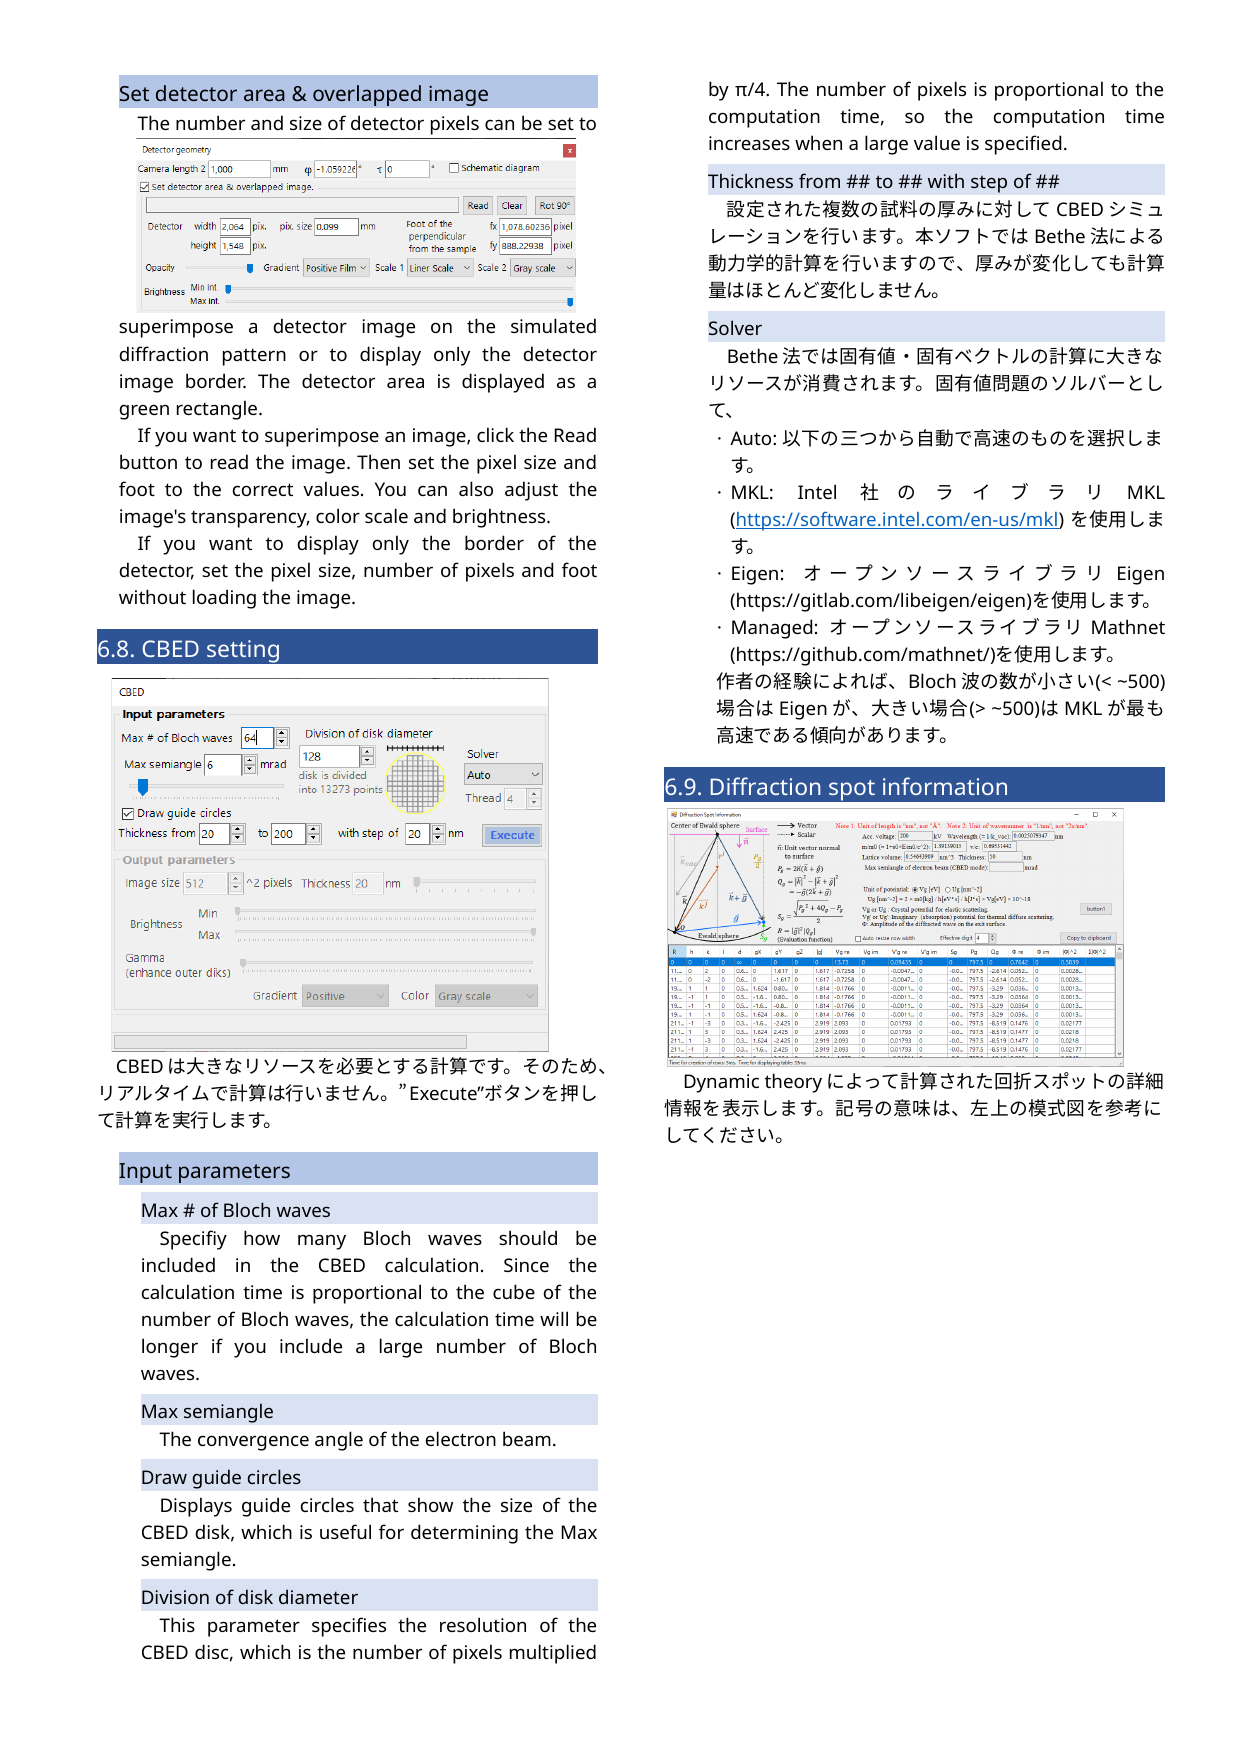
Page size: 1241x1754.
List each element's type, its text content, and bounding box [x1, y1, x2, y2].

subtitle 6.9. Diffraction spot information [664, 767, 1165, 802]
subtitle Set detector area & overlapped image [119, 75, 598, 108]
text 作者の経験によれば、Bloch波の数が小さい(< ~500)場合はEigenが、大きい場合(> ~500)はMKLが最も高速である傾向があります。 [716, 667, 1165, 748]
text 設定された複数の試料の厚みに対してCBEDシミュレーションを行います。本ソフトではBethe法による動力学的計算を行いますので、厚みが変化しても計算量はほとんど変化しません。 [708, 195, 1165, 303]
subtitle Max # of Bloch waves [141, 1192, 598, 1224]
subtitle 6.8. CBED setting [97, 629, 598, 664]
list MKL: Intel社のライブラリMKL (https://software.intel.com/en-us/mkl) を使用します。 [716, 477, 1165, 559]
subtitle Division of disk diameter [141, 1579, 598, 1611]
text Bethe法では固有値・固有ベクトルの計算に大きなリソースが消費されます。固有値問題のソルバーとして、 [708, 342, 1165, 423]
text This parameter specifies the resolution of the CBED disc, which is the number of pixels multiplied by π/4. The number of pixels is proportional to the computation time, so the computation time increases when a large value is specified. [141, 1611, 598, 1665]
text The convergence angle of the electron beam. [141, 1425, 598, 1452]
list Managed: オープンソースライブラリMathnet (https://github.com/mathnet/)を使用します。 [716, 613, 1165, 667]
list Auto: 以下の三つから自動で高速のものを選択します。 [716, 423, 1165, 477]
subtitle Thickness from ## to ## with step of ## [708, 164, 1165, 195]
subtitle Solver [708, 311, 1165, 342]
text This parameter specifies the resolution of the CBED disc, which is the number of pixels multiplied by π/4. The number of pixels is proportional to the computation time, so the computation time increases when a large value is specified. [708, 75, 1165, 156]
subtitle Max semiangle [141, 1394, 598, 1425]
picture [136, 138, 577, 313]
list Eigen: オープンソースライブラリEigen (https://gitlab.com/libeigen/eigen)を使用します。 [716, 559, 1165, 613]
subtitle Draw guide circles [141, 1459, 598, 1491]
text Displays guide circles that show the size of the CBED disk, which is useful for determining the Max semiangle. [141, 1491, 598, 1572]
text Specifiy how many Bloch waves should be included in the CBED calculation. Since the calculation time is proportional to the cube of the number of Bloch waves, the calculation time will be longer if you include a large number of Bloch waves. [141, 1224, 598, 1386]
picture [111, 678, 549, 1052]
picture [667, 808, 1124, 1067]
text If you want to display only the border of the detector, set the pixel size, number of pixels and foot without loading the image. [119, 529, 598, 610]
text If you want to superimpose an image, click the Read button to read the image. Then set the pixel size and foot to the correct values. You can also adjust the image's transparency, color scale and brightness. [119, 421, 598, 529]
subtitle Input parameters [119, 1152, 598, 1185]
